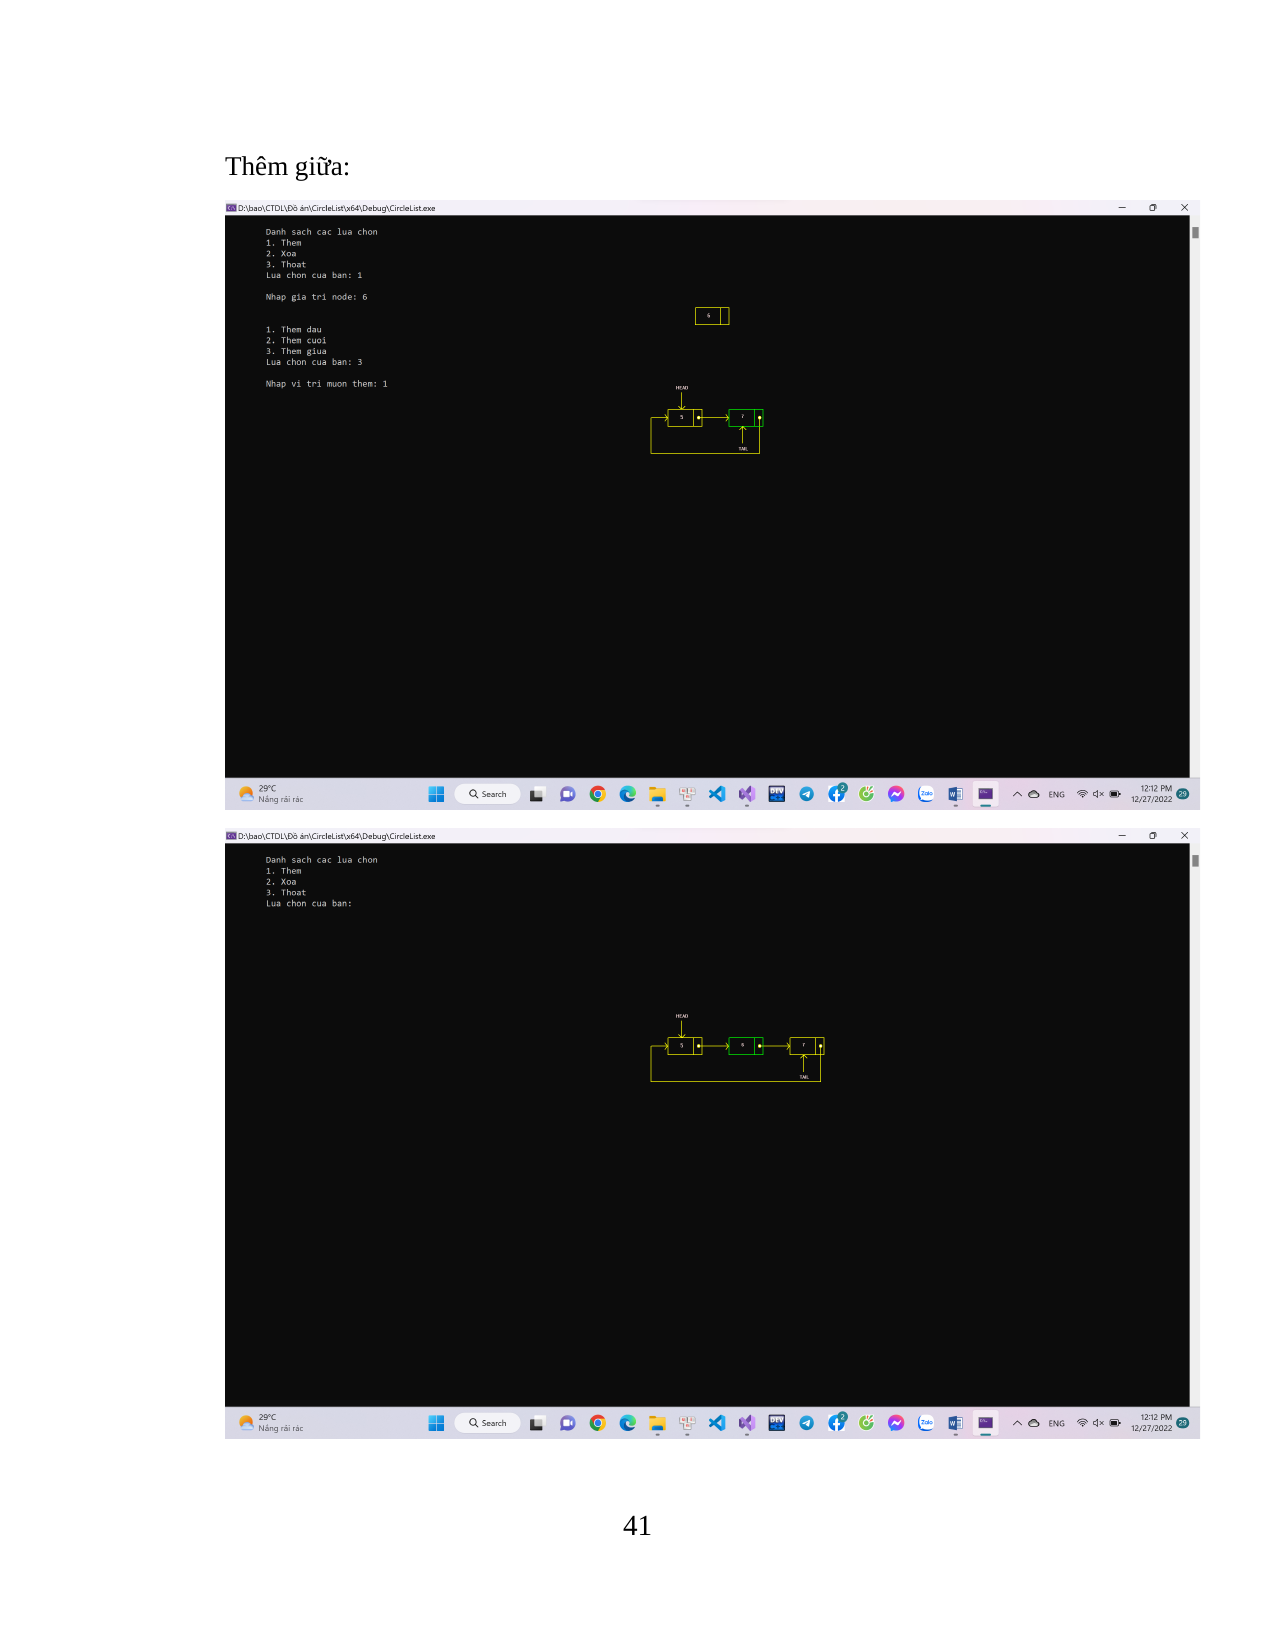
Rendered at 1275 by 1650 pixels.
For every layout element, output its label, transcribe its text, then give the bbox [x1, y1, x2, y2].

picture [225, 828, 1200, 1439]
text Thêm giữa: [225, 150, 1125, 181]
picture [225, 200, 1200, 810]
